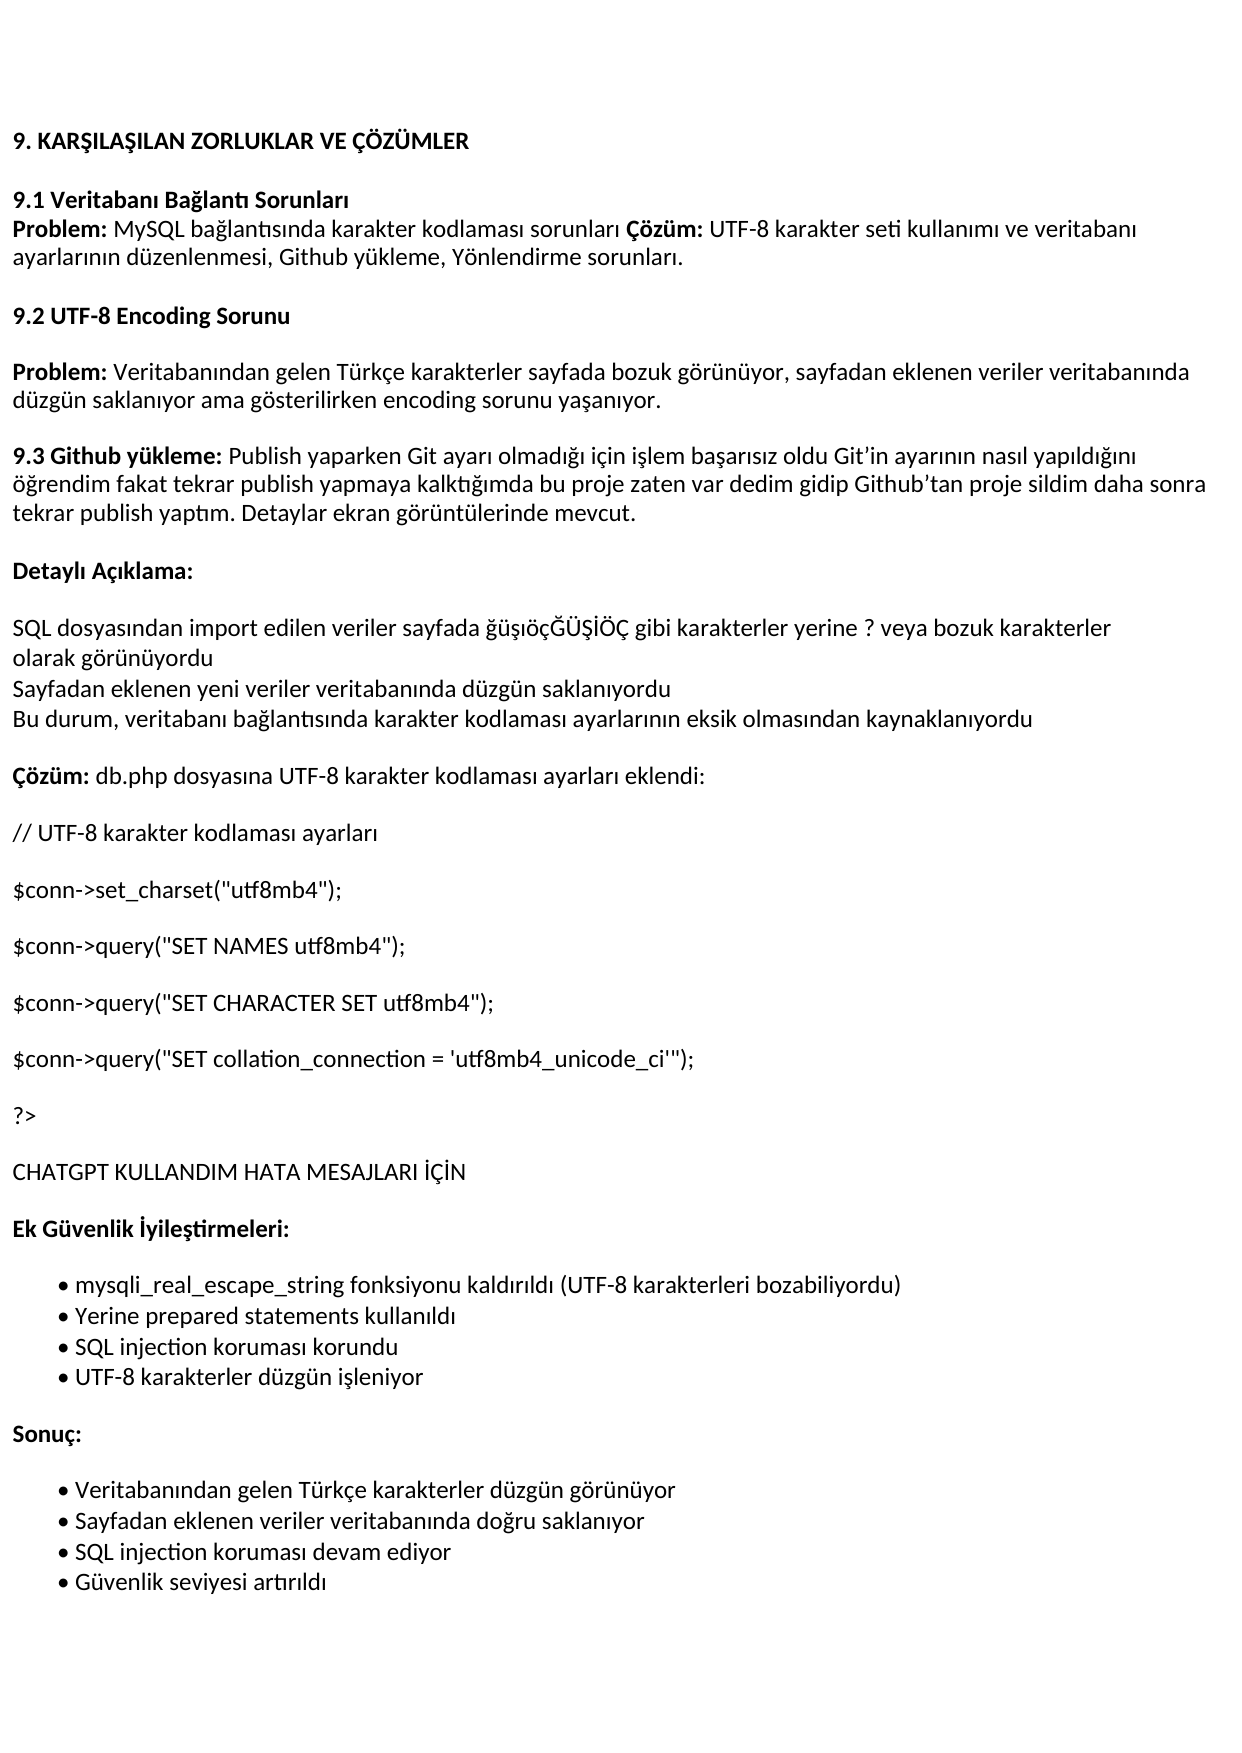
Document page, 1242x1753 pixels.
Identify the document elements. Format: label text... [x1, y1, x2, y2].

text Bu durum, veritabanı bağlantısında karakter kodlaması ayarlarının eksik olmasından kaynaklanıyordu [12, 703, 1229, 734]
text Sayfadan eklenen yeni veriler veritabanında düzgün saklanıyordu [12, 673, 1229, 703]
text SQL dosyasından import edilen veriler sayfada ğüşıöçĞÜŞİÖÇ gibi karakterler yerine ? veya bozuk karakterler [12, 612, 1229, 642]
text 9.2 UTF-8 Encoding Sorunu [12, 300, 1229, 331]
text $conn->query("SET collation_connection = 'utf8mb4_unicode_ci'"); [12, 1043, 1229, 1074]
text 9. KARŞILAŞILAN ZORLUKLAR VE ÇÖZÜMLER [12, 125, 1229, 156]
text Ek Güvenlik İyileştirmeleri: [12, 1213, 1229, 1244]
text Problem: MySQL bağlantısında karakter kodlaması sorunları Çözüm: UTF-8 karakter seti kullanımı ve veritabanı ayarlarının düzenlenmesi, Github yükleme, Yönlendirme sorunları. [12, 215, 1229, 272]
text Sonuç: [12, 1418, 1229, 1448]
text ?> [12, 1100, 1229, 1131]
text • Yerine prepared statements kullanıldı [57, 1300, 1229, 1331]
text Problem: Veritabanından gelen Türkçe karakterler sayfada bozuk görünüyor, sayfadan eklenen veriler veritabanında düzgün saklanıyor ama gösterilirken encoding sorunu yaşanıyor. [12, 357, 1229, 414]
text • Güvenlik seviyesi artırıldı [57, 1566, 1229, 1597]
text olarak görünüyordu [12, 642, 1229, 673]
text • SQL injection koruması korundu [57, 1331, 1229, 1361]
text • mysqli_real_escape_string fonksiyonu kaldırıldı (UTF-8 karakterleri bozabiliyordu) [57, 1270, 1229, 1300]
text • SQL injection koruması devam ediyor [57, 1536, 1229, 1566]
text $conn->set_charset("utf8mb4"); [12, 874, 1229, 904]
text 9.3 Github yükleme: Publish yaparken Git ayarı olmadığı için işlem başarısız oldu Git’in ayarının nasıl yapıldığını öğrendim fakat tekrar publish yapmaya kalktığımda bu proje zaten var dedim gidip Github’tan proje sildim daha sonra tekrar publish yaptım. Detaylar ekran görüntülerinde mevcut. [12, 442, 1229, 527]
text 9.1 Veritabanı Bağlantı Sorunları [12, 184, 1229, 215]
text Çözüm: db.php dosyasına UTF-8 karakter kodlaması ayarları eklendi: [12, 760, 1229, 791]
text • Veritabanından gelen Türkçe karakterler düzgün görünüyor [57, 1474, 1229, 1505]
text Detaylı Açıklama: [12, 555, 1229, 586]
text CHATGPT KULLANDIM HATA MESAJLARI İÇİN [12, 1157, 1229, 1187]
text • Sayfadan eklenen veriler veritabanında doğru saklanıyor [57, 1505, 1229, 1536]
text // UTF-8 karakter kodlaması ayarları [12, 817, 1229, 848]
text $conn->query("SET CHARACTER SET utf8mb4"); [12, 987, 1229, 1017]
text $conn->query("SET NAMES utf8mb4"); [12, 930, 1229, 961]
text • UTF-8 karakterler düzgün işleniyor [57, 1361, 1229, 1392]
